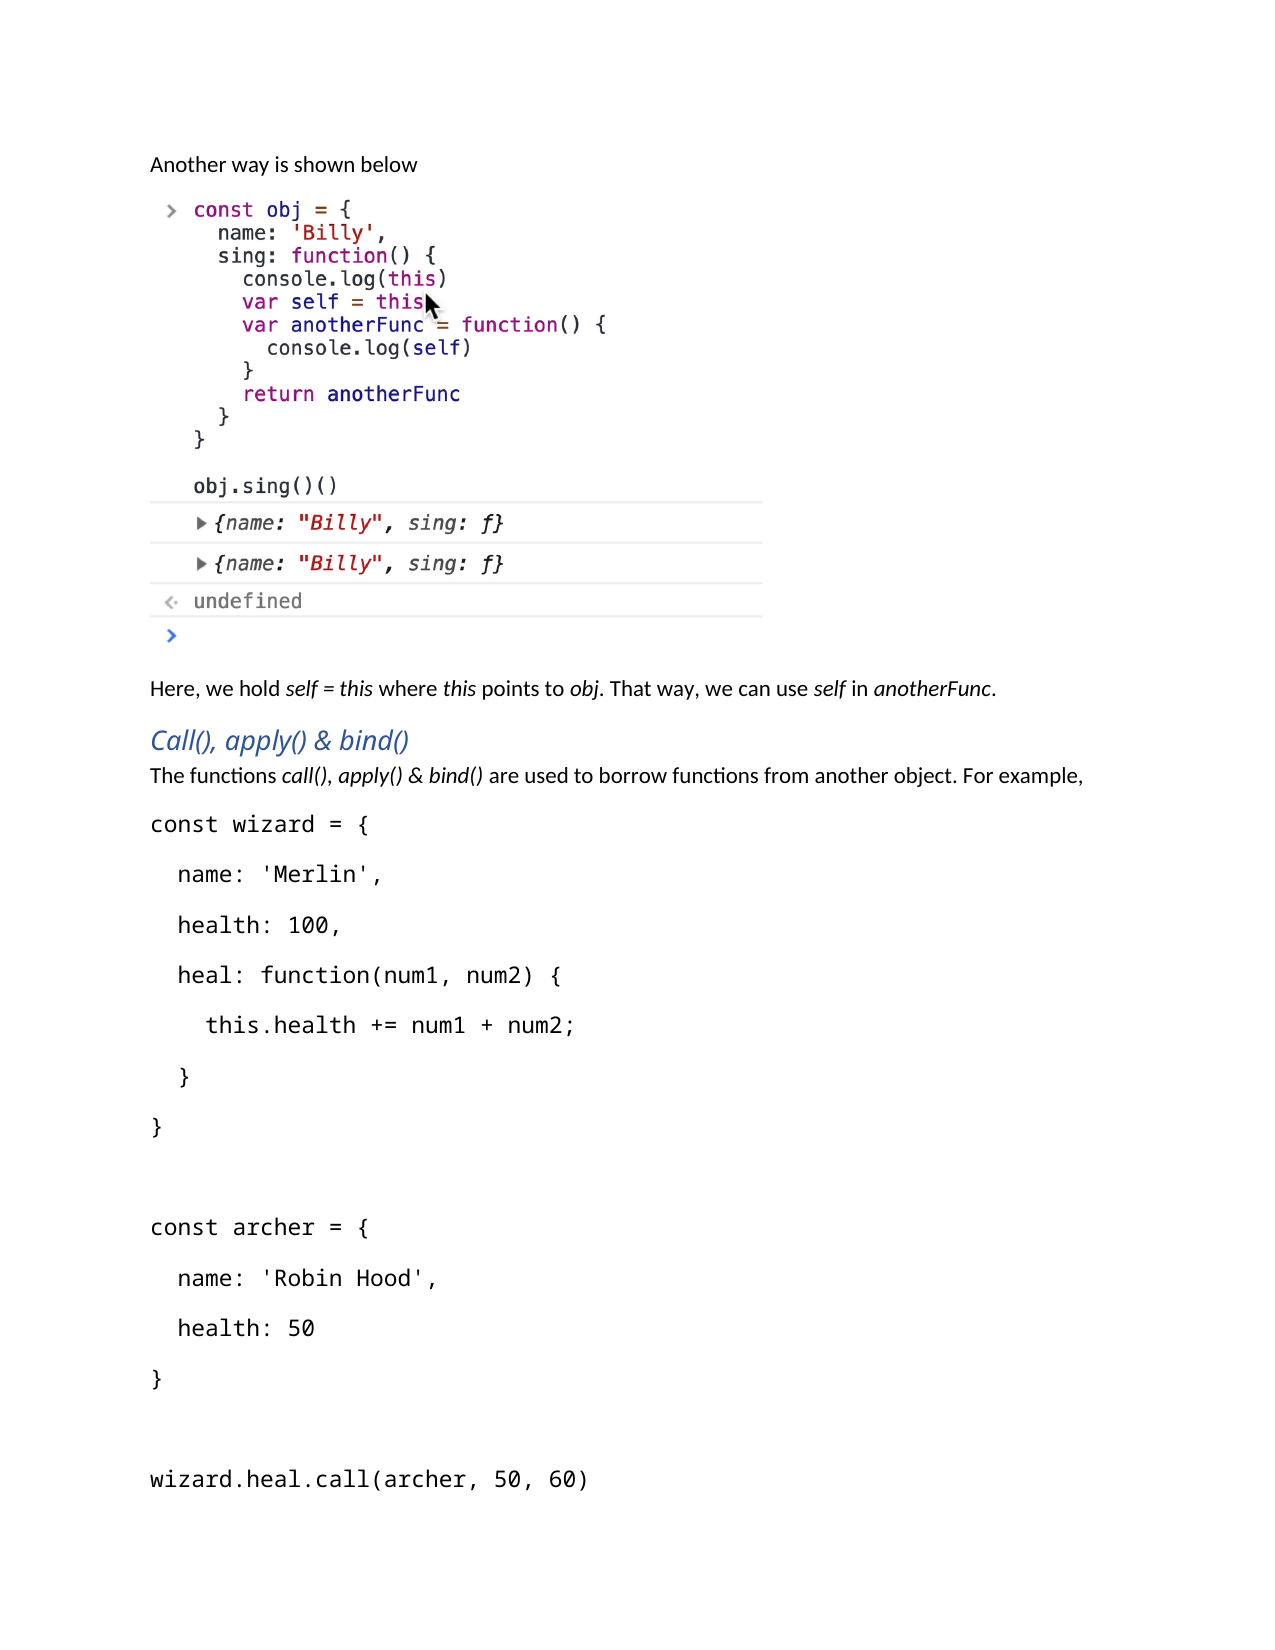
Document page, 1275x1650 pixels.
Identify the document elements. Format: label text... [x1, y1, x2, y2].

text heal: function(num1, num2) { [150, 959, 1125, 990]
text wizard.heal.call(archer, 50, 60) [150, 1463, 1125, 1494]
text The functions call(), apply() & bind() are used to borrow functions from another object. For example, [150, 761, 1125, 789]
text health: 50 [150, 1312, 1125, 1343]
text name: 'Robin Hood', [150, 1261, 1125, 1293]
text this.health += num1 + num2; [150, 1009, 1125, 1041]
text } [150, 1362, 1125, 1393]
text const wizard = { [150, 808, 1125, 839]
subtitle Call(), apply() & bind() [150, 721, 1125, 758]
text health: 100, [150, 908, 1125, 940]
text } [150, 1110, 1125, 1141]
text Another way is shown below [150, 150, 1125, 178]
text } [150, 1060, 1125, 1091]
text Here, we hold self = this where this points to obj. That way, we can use self in anotherFunc. [150, 674, 1125, 702]
picture [150, 196, 763, 656]
text const archer = { [150, 1211, 1125, 1242]
text name: 'Merlin', [150, 858, 1125, 889]
